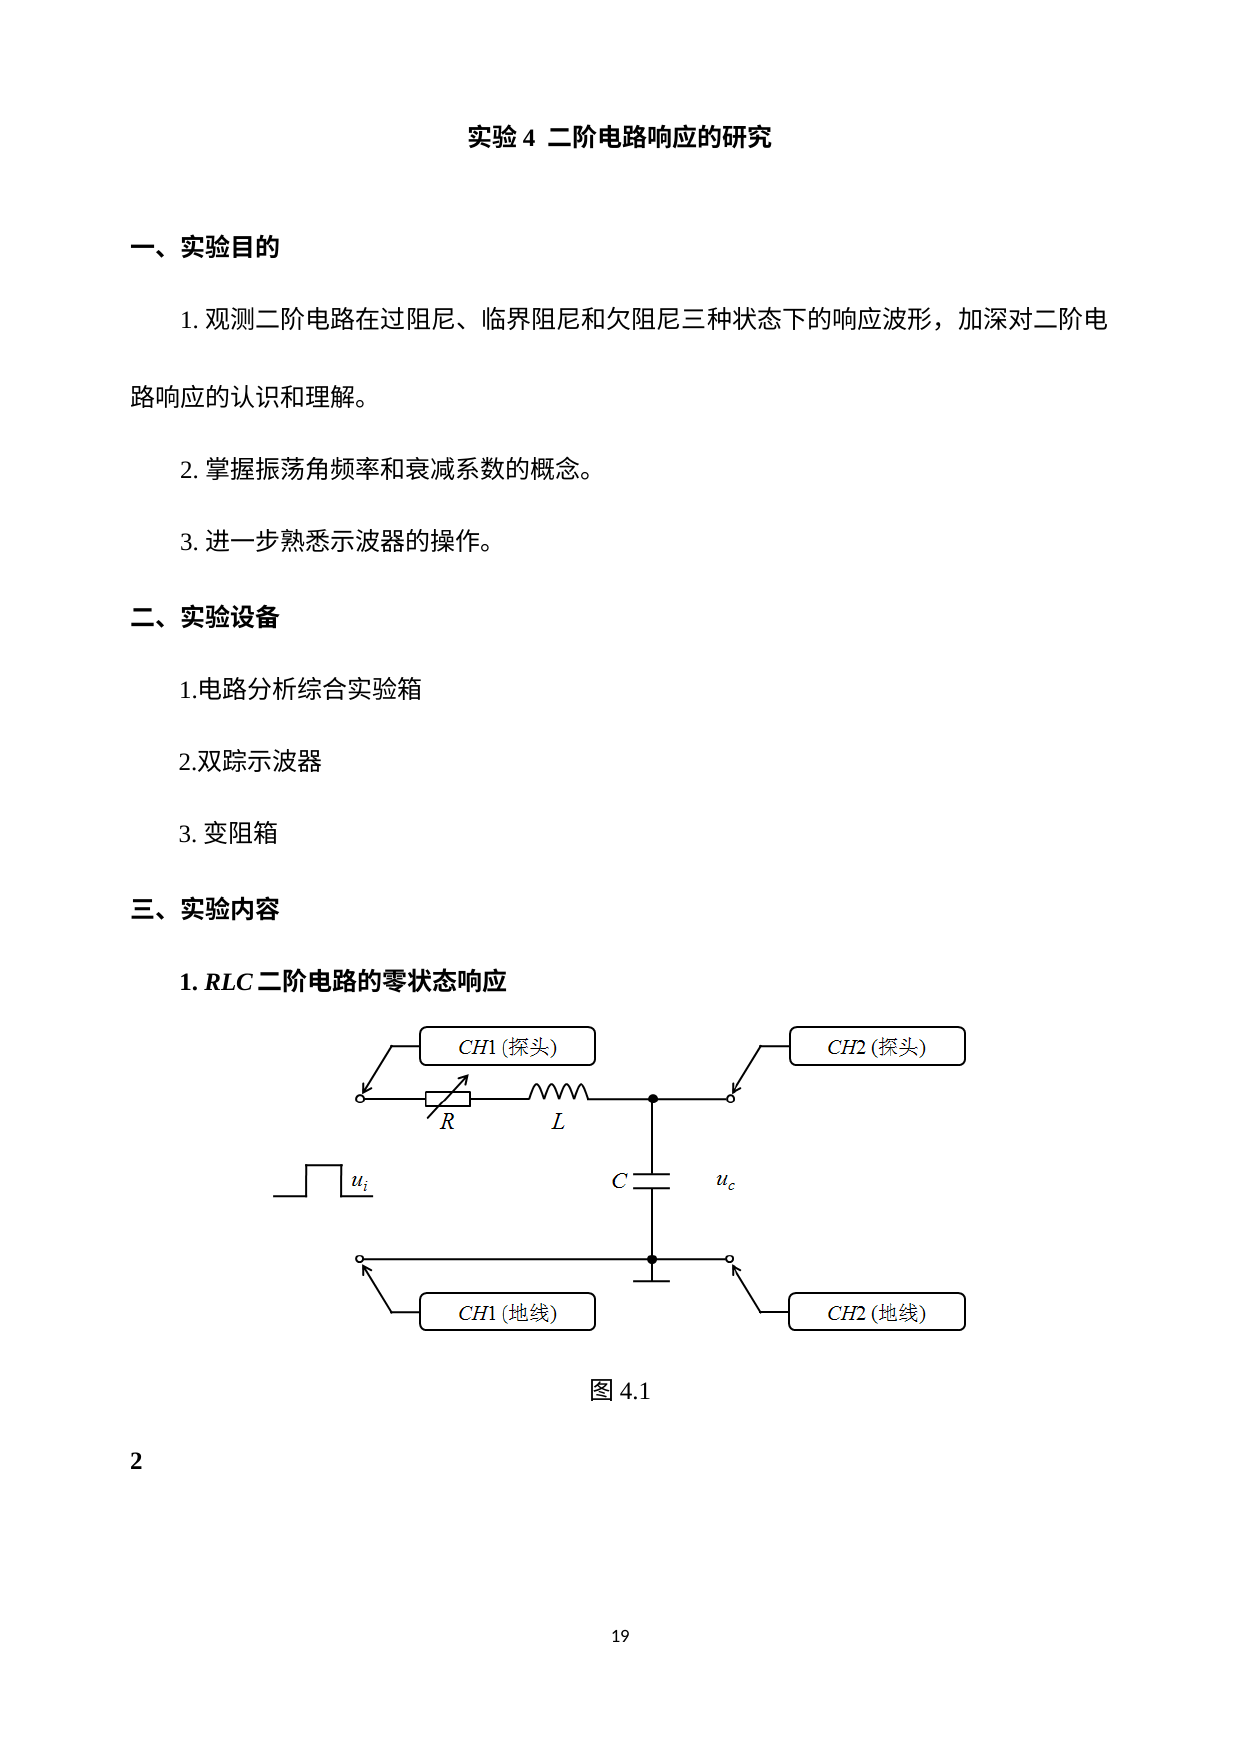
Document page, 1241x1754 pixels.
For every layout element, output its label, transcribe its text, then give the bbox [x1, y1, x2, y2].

text 1.电路分析综合实验箱 [130, 655, 1110, 720]
text 图4.1 [130, 1356, 1110, 1421]
text 2.双踪示波器 [130, 727, 1110, 792]
text 3. 进一步熟悉示波器的操作。 [130, 507, 1110, 572]
picture [272, 1025, 968, 1333]
text 1. 观测二阶电路在过阻尼、临界阻尼和欠阻尼三种状态下的响应波形，加深对二阶电路响应的认识和理解。 [130, 285, 1110, 428]
text 2. 掌握振荡角频率和衰减系数的概念。 [130, 435, 1110, 500]
text 三、实验内容 [130, 875, 1110, 940]
text 1. RLC二阶电路的零状态响应 [130, 947, 1110, 1012]
text 一、实验目的 [130, 213, 1110, 278]
text 3. 变阻箱 [130, 799, 1110, 864]
text 实验4 二阶电路响应的研究 [130, 103, 1110, 168]
text 二、实验设备 [130, 583, 1110, 648]
